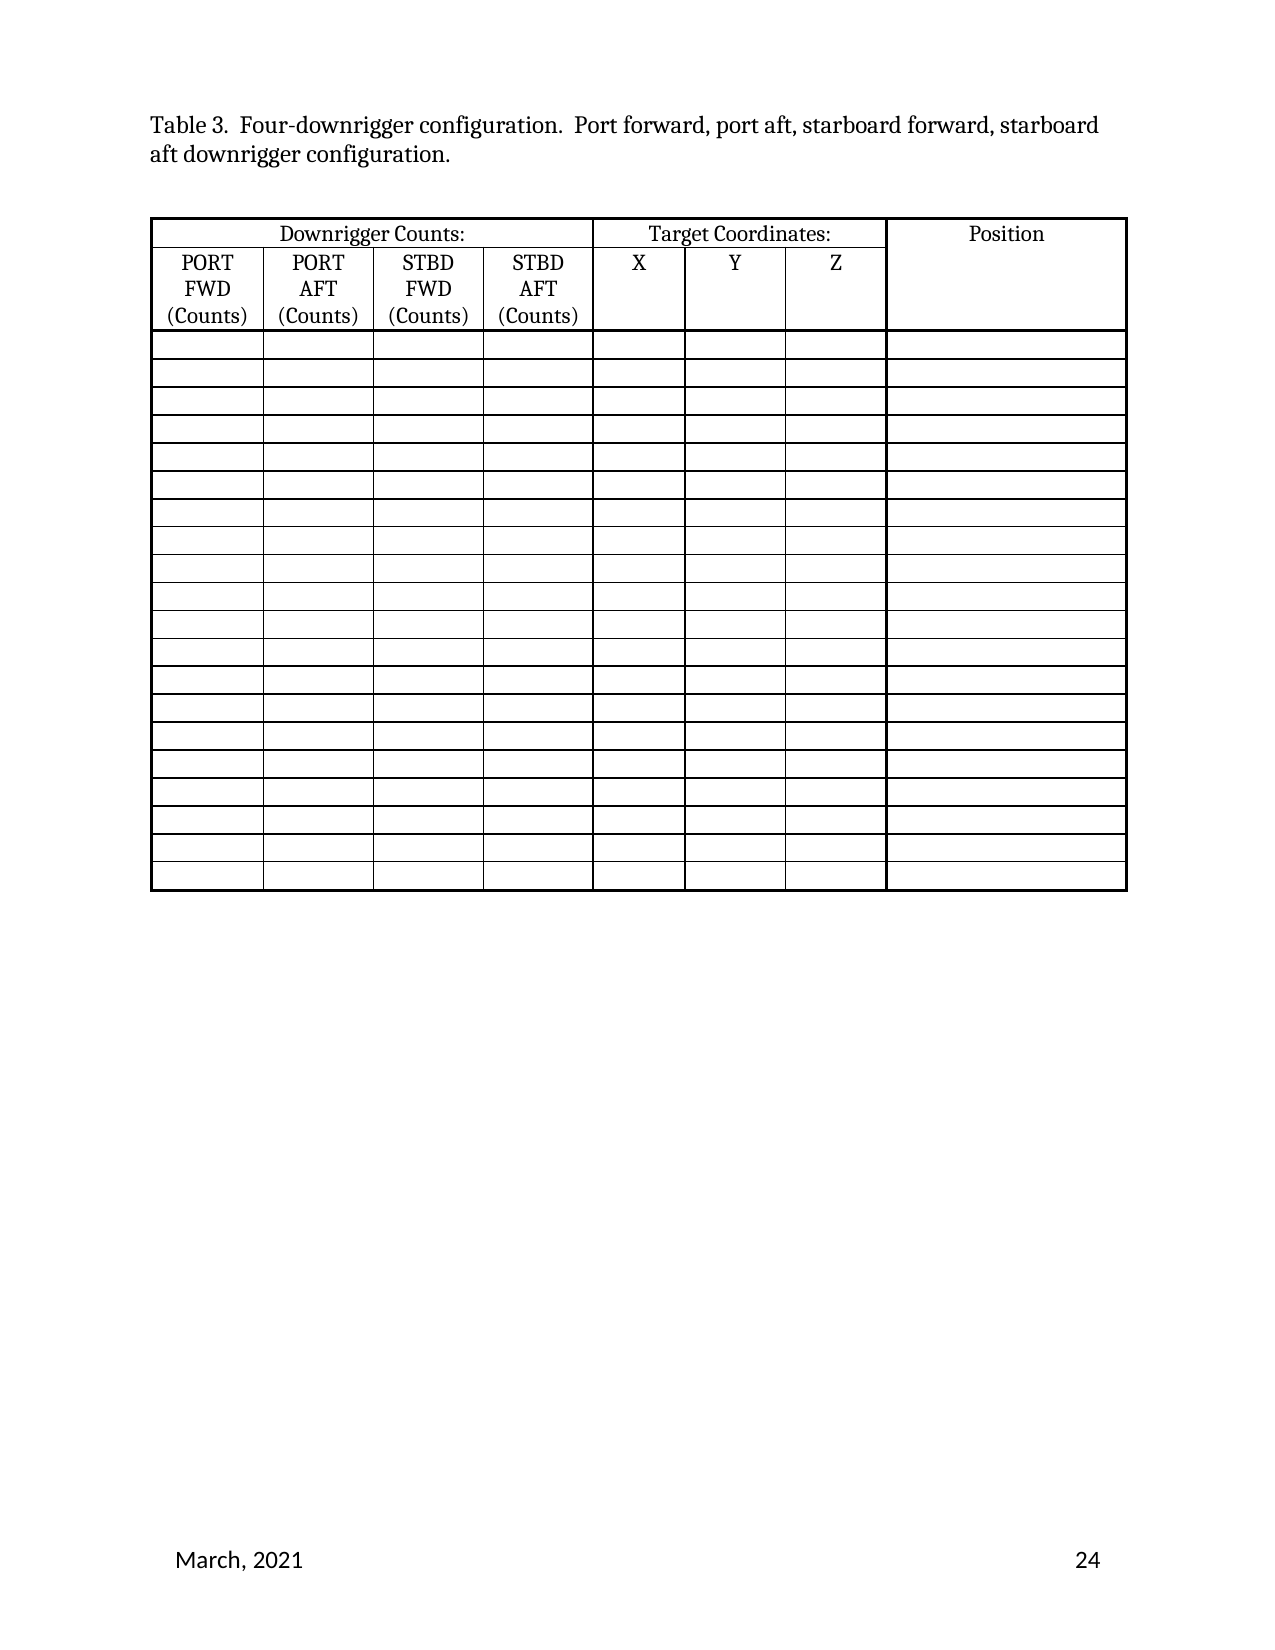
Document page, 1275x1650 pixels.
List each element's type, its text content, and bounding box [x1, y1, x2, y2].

table_cell [594, 639, 684, 665]
table_cell [484, 835, 592, 861]
table_cell [786, 472, 885, 498]
table_cell [374, 527, 483, 554]
table_cell [594, 583, 684, 609]
table_cell [786, 416, 885, 442]
table_cell [594, 807, 684, 833]
table_cell [264, 527, 373, 554]
table_cell [484, 779, 592, 805]
table_cell [786, 444, 885, 470]
table_cell [786, 360, 885, 386]
table_cell [153, 583, 263, 609]
table_cell [374, 416, 483, 442]
table_cell [153, 527, 263, 554]
table_cell [786, 388, 885, 414]
table_cell [888, 779, 1125, 805]
table_cell [888, 835, 1125, 861]
table_cell [484, 807, 592, 833]
table_cell [594, 695, 684, 721]
table_cell [888, 583, 1125, 609]
table_cell [594, 388, 684, 414]
table_cell [264, 723, 373, 749]
table_cell [594, 723, 684, 749]
table_cell [686, 332, 785, 358]
table_cell [374, 500, 483, 526]
table_cell [594, 555, 684, 582]
table_cell [686, 500, 785, 526]
table_cell [153, 332, 263, 358]
table_cell [888, 695, 1125, 721]
table_cell [484, 862, 592, 889]
table_cell [888, 500, 1125, 526]
table_cell [374, 807, 483, 833]
table_cell [686, 555, 785, 582]
table_cell [484, 695, 592, 721]
table_cell [264, 388, 373, 414]
table_cell [264, 332, 373, 358]
table_cell [374, 723, 483, 749]
table_cell [888, 611, 1125, 637]
table_cell [786, 611, 885, 637]
table_cell [786, 835, 885, 861]
table_cell [153, 695, 263, 721]
table_cell [264, 555, 373, 582]
table_cell [686, 444, 785, 470]
table_cell [153, 555, 263, 582]
table_cell [786, 527, 885, 554]
table_cell [594, 416, 684, 442]
table_cell [686, 695, 785, 721]
table_cell [264, 583, 373, 609]
table_cell [484, 723, 592, 749]
table_cell [594, 360, 684, 386]
table_header Target Coordinates: [594, 220, 885, 247]
table_cell [264, 835, 373, 861]
table_cell [484, 472, 592, 498]
table_cell [374, 862, 483, 889]
table_cell [888, 555, 1125, 582]
table_cell [888, 862, 1125, 889]
table_cell [484, 611, 592, 637]
table_cell [484, 444, 592, 470]
table_cell [888, 751, 1125, 777]
table_cell [264, 751, 373, 777]
table_cell [786, 639, 885, 665]
table_cell [888, 723, 1125, 749]
table_cell [686, 583, 785, 609]
table_cell Y [686, 248, 785, 329]
table_cell [786, 807, 885, 833]
table_cell [786, 695, 885, 721]
table_cell [374, 444, 483, 470]
table_cell [484, 416, 592, 442]
table_cell [374, 835, 483, 861]
table_cell STBD AFT (Counts) [484, 248, 592, 329]
table_cell [888, 360, 1125, 386]
table_cell [888, 388, 1125, 414]
table_cell [594, 611, 684, 637]
table_cell [888, 332, 1125, 358]
table_cell [686, 862, 785, 889]
table_cell [686, 807, 785, 833]
table_cell [374, 360, 483, 386]
table_cell [888, 527, 1125, 554]
table_cell Z [786, 248, 885, 329]
subtitle Table 3. Four-downrigger configuration. Port forward, port aft, starboard forward, starboard aft downrigger configuration. [150, 111, 1125, 168]
table_cell [686, 527, 785, 554]
table_cell [786, 667, 885, 693]
table_cell [374, 695, 483, 721]
table_cell [594, 472, 684, 498]
table_cell [153, 360, 263, 386]
table_cell [786, 751, 885, 777]
table_cell [594, 332, 684, 358]
table_cell [153, 388, 263, 414]
table_cell PORT FWD (Counts) [153, 248, 263, 329]
table_cell X [594, 248, 684, 329]
table_header Position [888, 220, 1125, 329]
table_cell [264, 862, 373, 889]
table_cell [484, 527, 592, 554]
table_cell [264, 611, 373, 637]
table_cell [153, 779, 263, 805]
table_cell [153, 807, 263, 833]
table_cell [484, 555, 592, 582]
table_cell [264, 472, 373, 498]
table_cell [686, 416, 785, 442]
table_cell [686, 639, 785, 665]
table_cell [153, 835, 263, 861]
table_cell PORT AFT (Counts) [264, 248, 373, 329]
table_cell [594, 500, 684, 526]
table_cell [264, 416, 373, 442]
table_cell [374, 332, 483, 358]
table_cell [374, 751, 483, 777]
table_cell [153, 751, 263, 777]
table_cell [264, 444, 373, 470]
table_cell [594, 527, 684, 554]
table_cell [374, 583, 483, 609]
table_cell [786, 500, 885, 526]
table_cell [686, 611, 785, 637]
table_cell [686, 779, 785, 805]
table_cell [484, 751, 592, 777]
table_cell [888, 667, 1125, 693]
table_cell [888, 807, 1125, 833]
table_cell [594, 667, 684, 693]
table_cell [374, 611, 483, 637]
table_header Downrigger Counts: [153, 220, 592, 247]
table_cell STBD FWD (Counts) [374, 248, 483, 329]
table_cell [594, 862, 684, 889]
table_cell [374, 779, 483, 805]
table_cell [594, 779, 684, 805]
table_cell [786, 332, 885, 358]
table_cell [264, 779, 373, 805]
table_cell [153, 416, 263, 442]
table_cell [888, 444, 1125, 470]
table_cell [153, 639, 263, 665]
table_cell [484, 500, 592, 526]
table_cell [786, 779, 885, 805]
table_cell [686, 751, 785, 777]
table_cell [786, 723, 885, 749]
table_cell [264, 807, 373, 833]
table_cell [153, 444, 263, 470]
table_cell [686, 388, 785, 414]
table_cell [374, 472, 483, 498]
table_cell [374, 639, 483, 665]
table_cell [264, 667, 373, 693]
table_cell [686, 360, 785, 386]
table_cell [484, 360, 592, 386]
table_cell [374, 388, 483, 414]
table_cell [264, 360, 373, 386]
table_cell [153, 472, 263, 498]
table_cell [686, 723, 785, 749]
table_cell [153, 667, 263, 693]
table_cell [888, 472, 1125, 498]
table_cell [153, 500, 263, 526]
table_cell [484, 639, 592, 665]
table_cell [484, 667, 592, 693]
table_cell [264, 639, 373, 665]
table_cell [686, 667, 785, 693]
table_cell [594, 835, 684, 861]
table_cell [264, 695, 373, 721]
table_cell [374, 555, 483, 582]
table_cell [153, 723, 263, 749]
table_cell [888, 639, 1125, 665]
table_cell [374, 667, 483, 693]
table_cell [786, 555, 885, 582]
table_cell [686, 835, 785, 861]
table_cell [594, 444, 684, 470]
table_cell [786, 862, 885, 889]
table_cell [264, 500, 373, 526]
table_cell [594, 751, 684, 777]
table_cell [686, 472, 785, 498]
table_cell [786, 583, 885, 609]
table_cell [484, 388, 592, 414]
table_cell [484, 583, 592, 609]
table_cell [153, 862, 263, 889]
table_cell [484, 332, 592, 358]
table_cell [153, 611, 263, 637]
table_cell [888, 416, 1125, 442]
